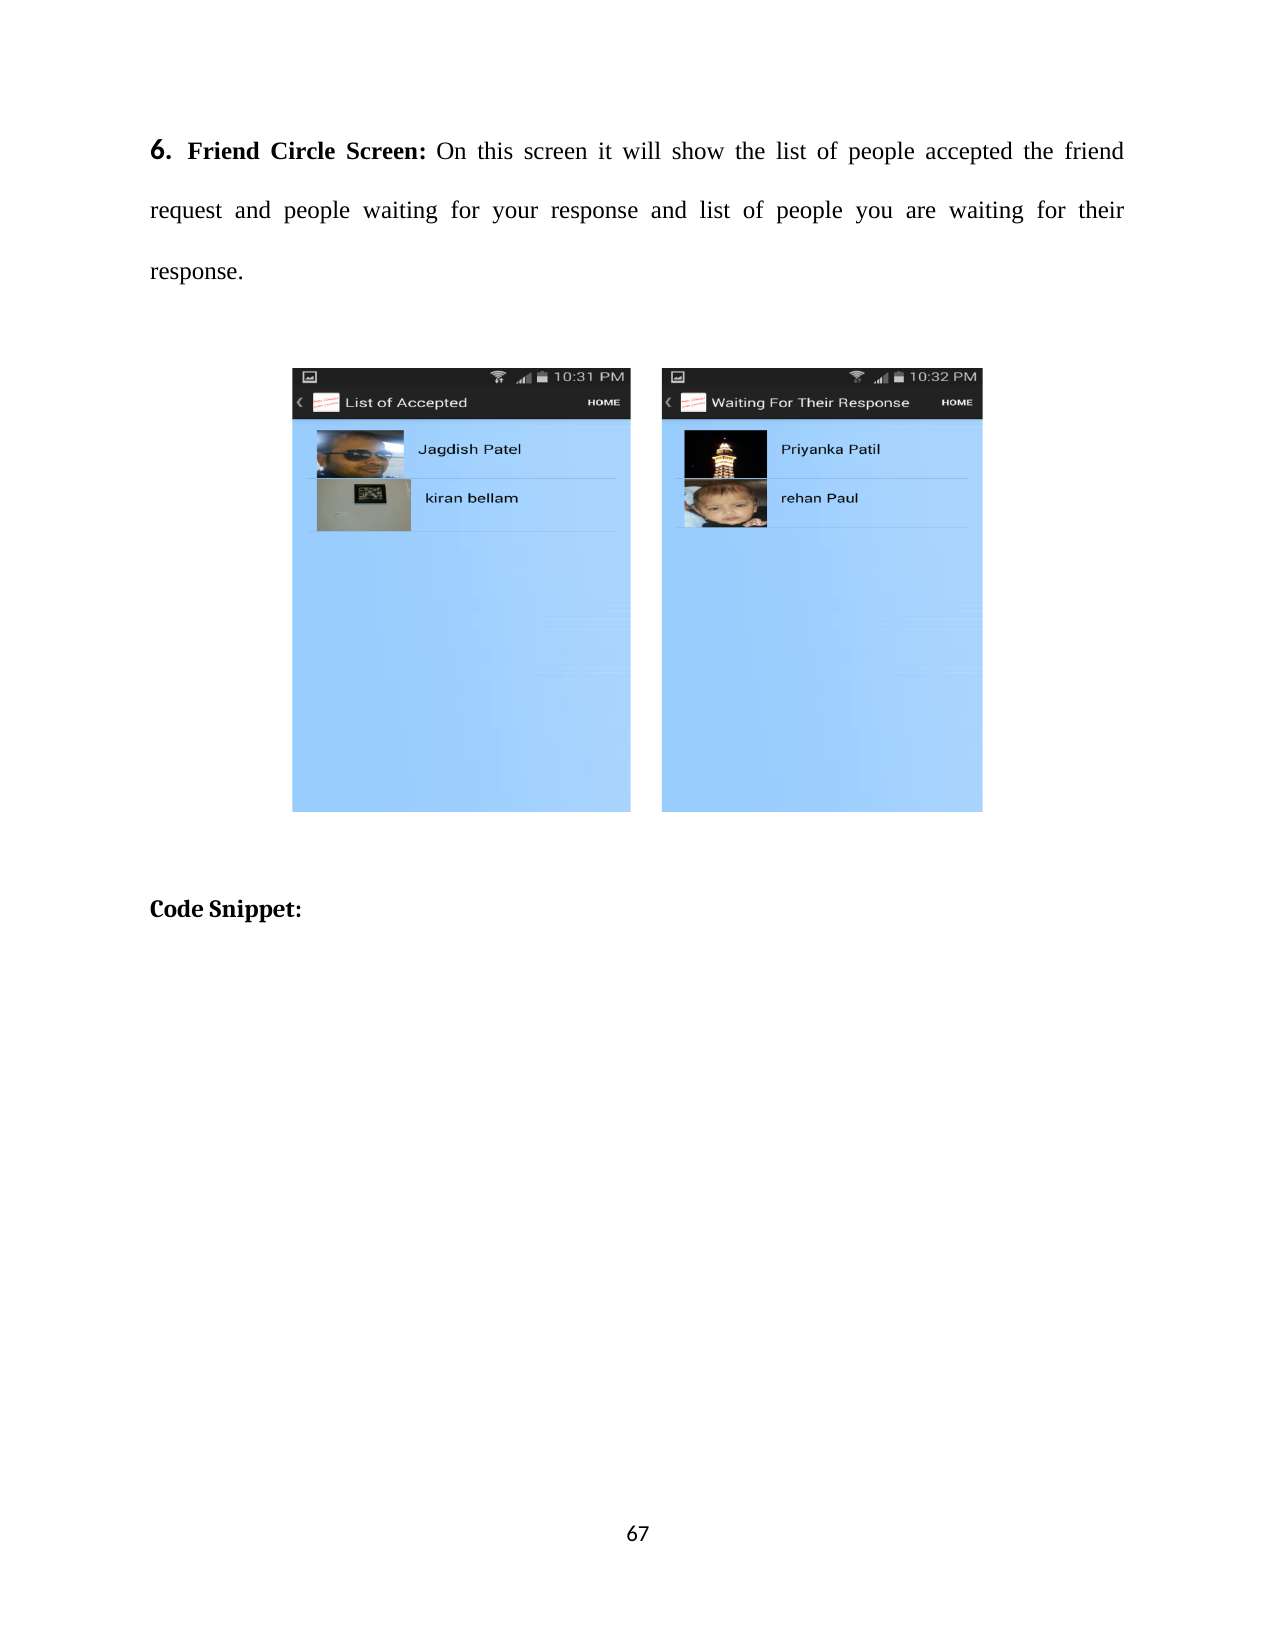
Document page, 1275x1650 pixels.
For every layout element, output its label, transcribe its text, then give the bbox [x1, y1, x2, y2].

picture [661, 368, 983, 812]
picture [292, 368, 631, 812]
list Friend Circle Screen: On this screen it will show the list of people accepted the friend request and people waiting for your response and list of people you are waiting for their response. [150, 131, 1125, 285]
text Code Snippet: [150, 894, 1125, 923]
